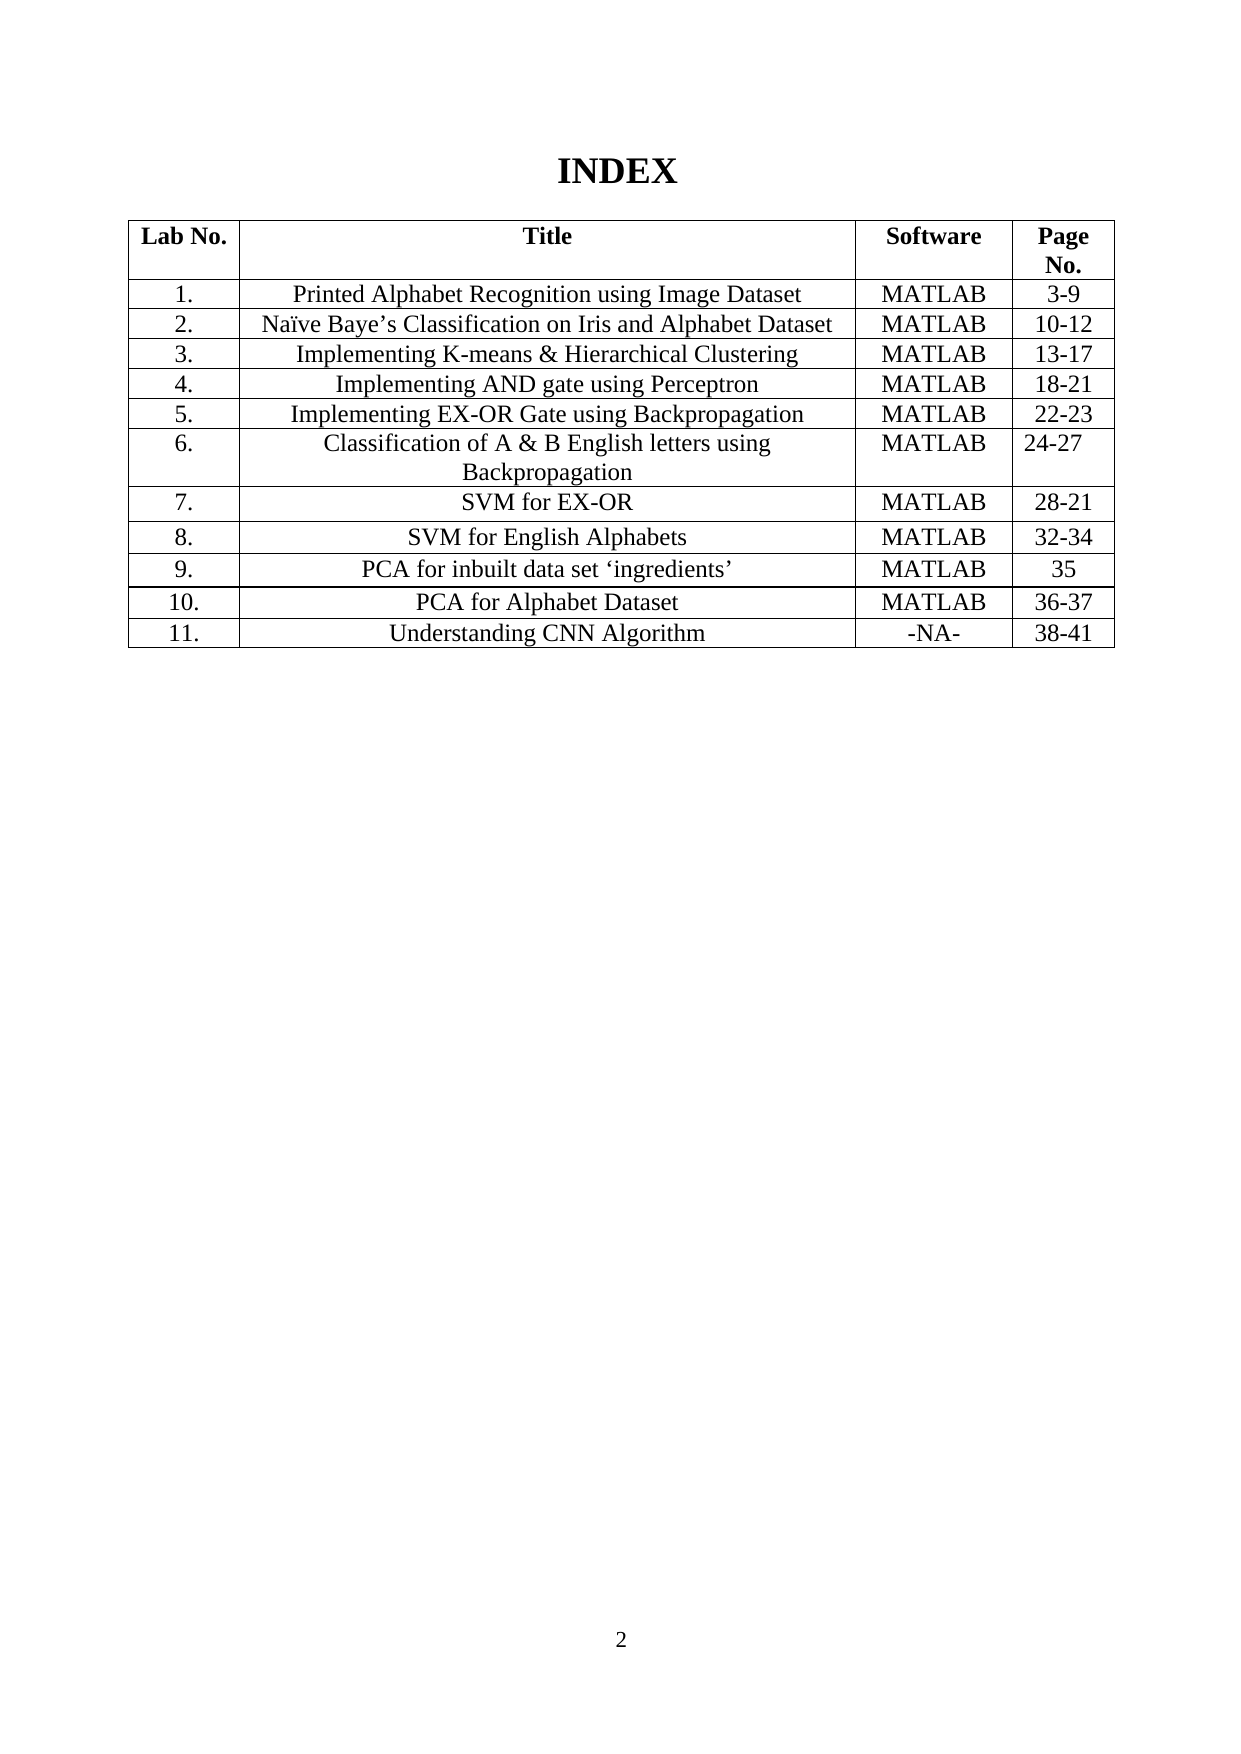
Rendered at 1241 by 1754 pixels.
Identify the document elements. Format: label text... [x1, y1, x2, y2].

table_cell PCA for inbuilt data set ‘ingredients’ [240, 554, 855, 586]
table_cell -NA- [856, 619, 1012, 647]
table_cell 10-12 [1013, 309, 1114, 338]
table_cell Naïve Baye’s Classification on Iris and Alphabet Dataset [240, 309, 855, 338]
table_cell MATLAB [856, 369, 1012, 398]
table_cell 22-23 [1013, 399, 1114, 427]
table_cell 6. [129, 429, 239, 486]
table_cell 36-37 [1013, 588, 1114, 617]
table_cell 38-41 [1013, 619, 1114, 647]
table_cell SVM for EX-OR [240, 487, 855, 521]
table_cell 1. [129, 280, 239, 308]
table_cell Implementing K-means & Hierarchical Clustering [240, 339, 855, 368]
table_cell 7. [129, 487, 239, 521]
table_cell 4. [129, 369, 239, 398]
table_cell MATLAB [856, 339, 1012, 368]
table_cell 28-21 [1013, 487, 1114, 521]
table_cell MATLAB [856, 554, 1012, 586]
table_cell MATLAB [856, 309, 1012, 338]
table_cell 5. [129, 399, 239, 427]
table_cell MATLAB [856, 399, 1012, 427]
table_cell 35 [1013, 554, 1114, 586]
table_cell MATLAB [856, 487, 1012, 521]
table_cell 24-27 [1013, 429, 1114, 486]
table_cell 3-9 [1013, 280, 1114, 308]
table_cell Printed Alphabet Recognition using Image Dataset [240, 280, 855, 308]
table_cell MATLAB [856, 588, 1012, 617]
table_cell Understanding CNN Algorithm [240, 619, 855, 647]
table_cell MATLAB [856, 522, 1012, 553]
table_header Software [856, 221, 1012, 278]
table_cell Classification of A & B English letters using Backpropagation [240, 429, 855, 486]
table_cell 13-17 [1013, 339, 1114, 368]
table_cell 3. [129, 339, 239, 368]
text INDEX [315, 148, 920, 191]
table_header Title [240, 221, 855, 278]
table_cell 10. [129, 588, 239, 617]
table_cell PCA for Alphabet Dataset [240, 588, 855, 617]
table_cell 18-21 [1013, 369, 1114, 398]
table_cell 2. [129, 309, 239, 338]
table_cell MATLAB [856, 280, 1012, 308]
table_cell 11. [129, 619, 239, 647]
table_cell Implementing AND gate using Perceptron [240, 369, 855, 398]
table_cell MATLAB [856, 429, 1012, 486]
table_header Page No. [1013, 221, 1114, 278]
table_cell 9. [129, 554, 239, 586]
table_cell Implementing EX-OR Gate using Backpropagation [240, 399, 855, 427]
table_header Lab No. [129, 221, 239, 278]
table_cell SVM for English Alphabets [240, 522, 855, 553]
table_cell 32-34 [1013, 522, 1114, 553]
table_cell 8. [129, 522, 239, 553]
